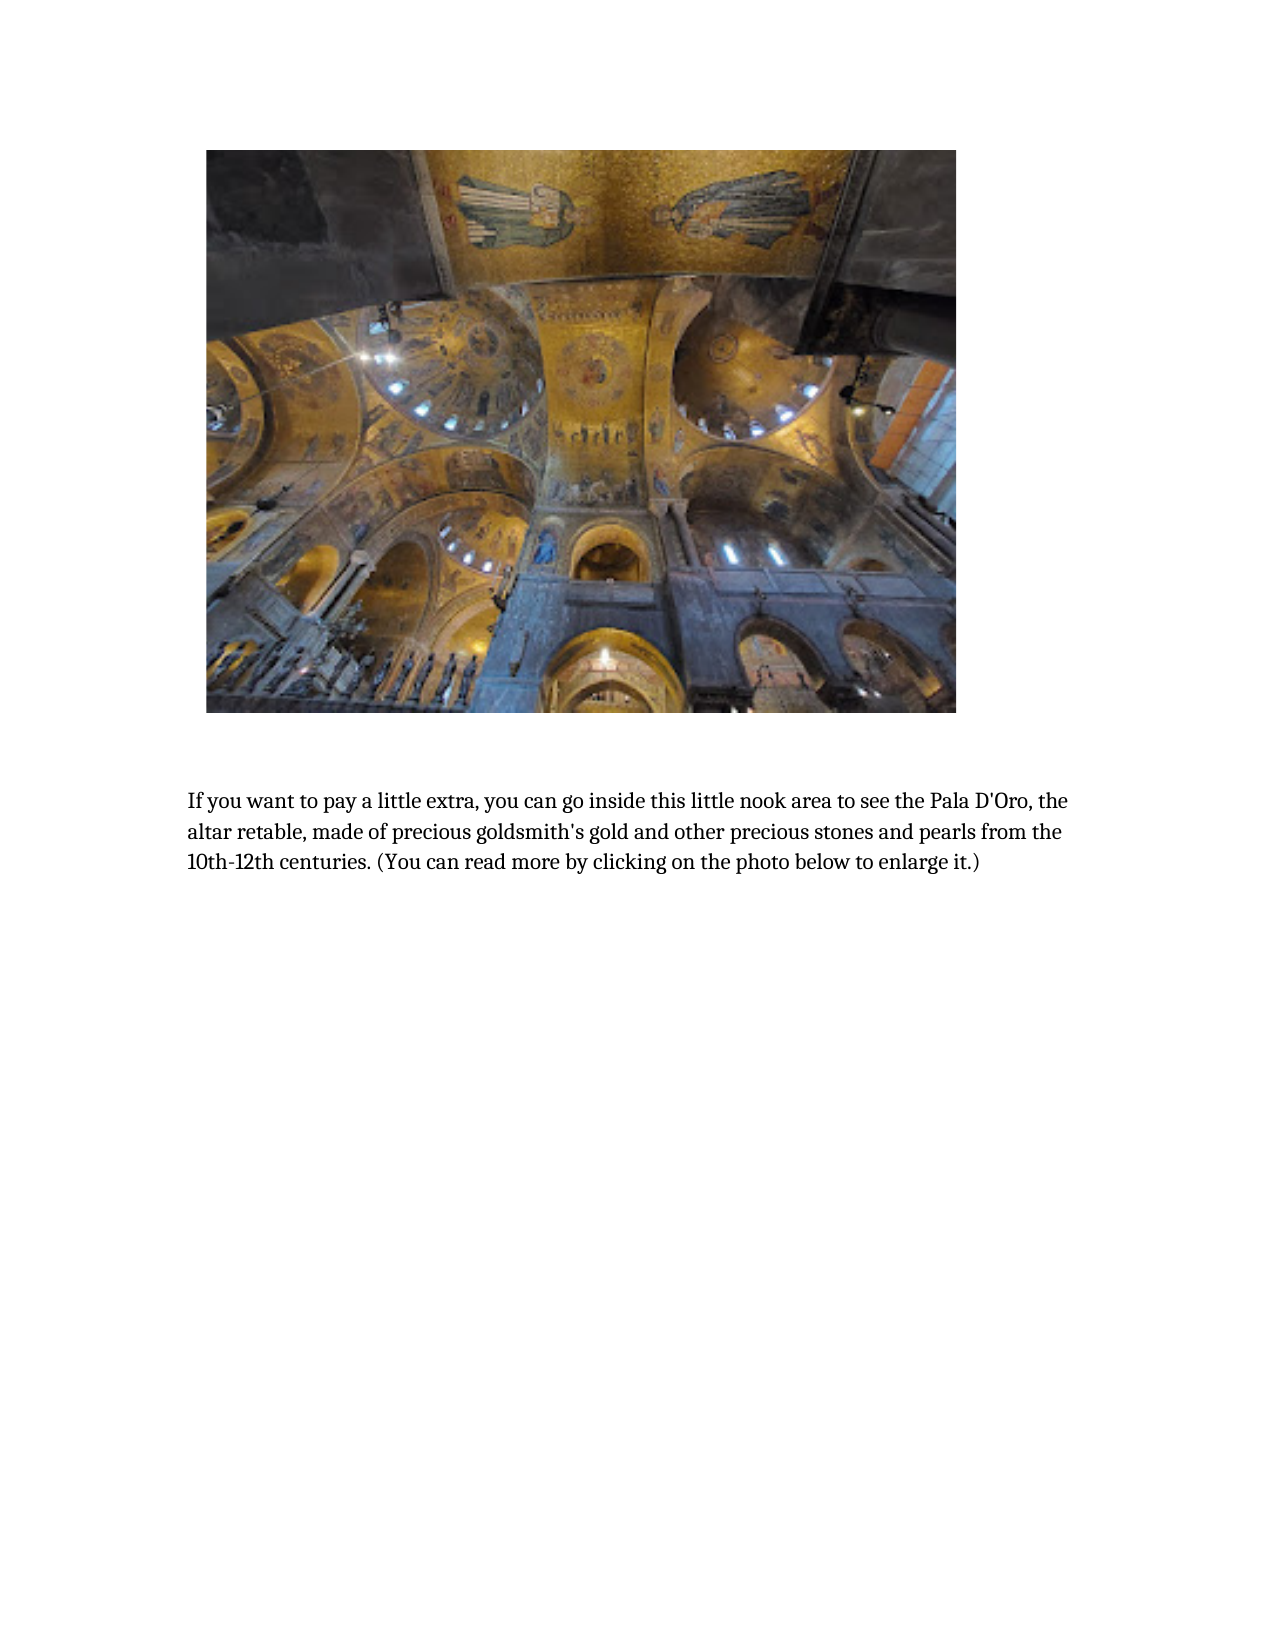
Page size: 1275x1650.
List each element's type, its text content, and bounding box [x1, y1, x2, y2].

picture [206, 150, 957, 713]
text If you want to pay a little extra, you can go inside this little nook area to see the Pala D'Oro, the altar retable, made of precious goldsmith's gold and other precious stones and pearls from the 10th-12th centuries. (You can read more by clicking on the photo below to enlarge it.) [187, 788, 1087, 875]
